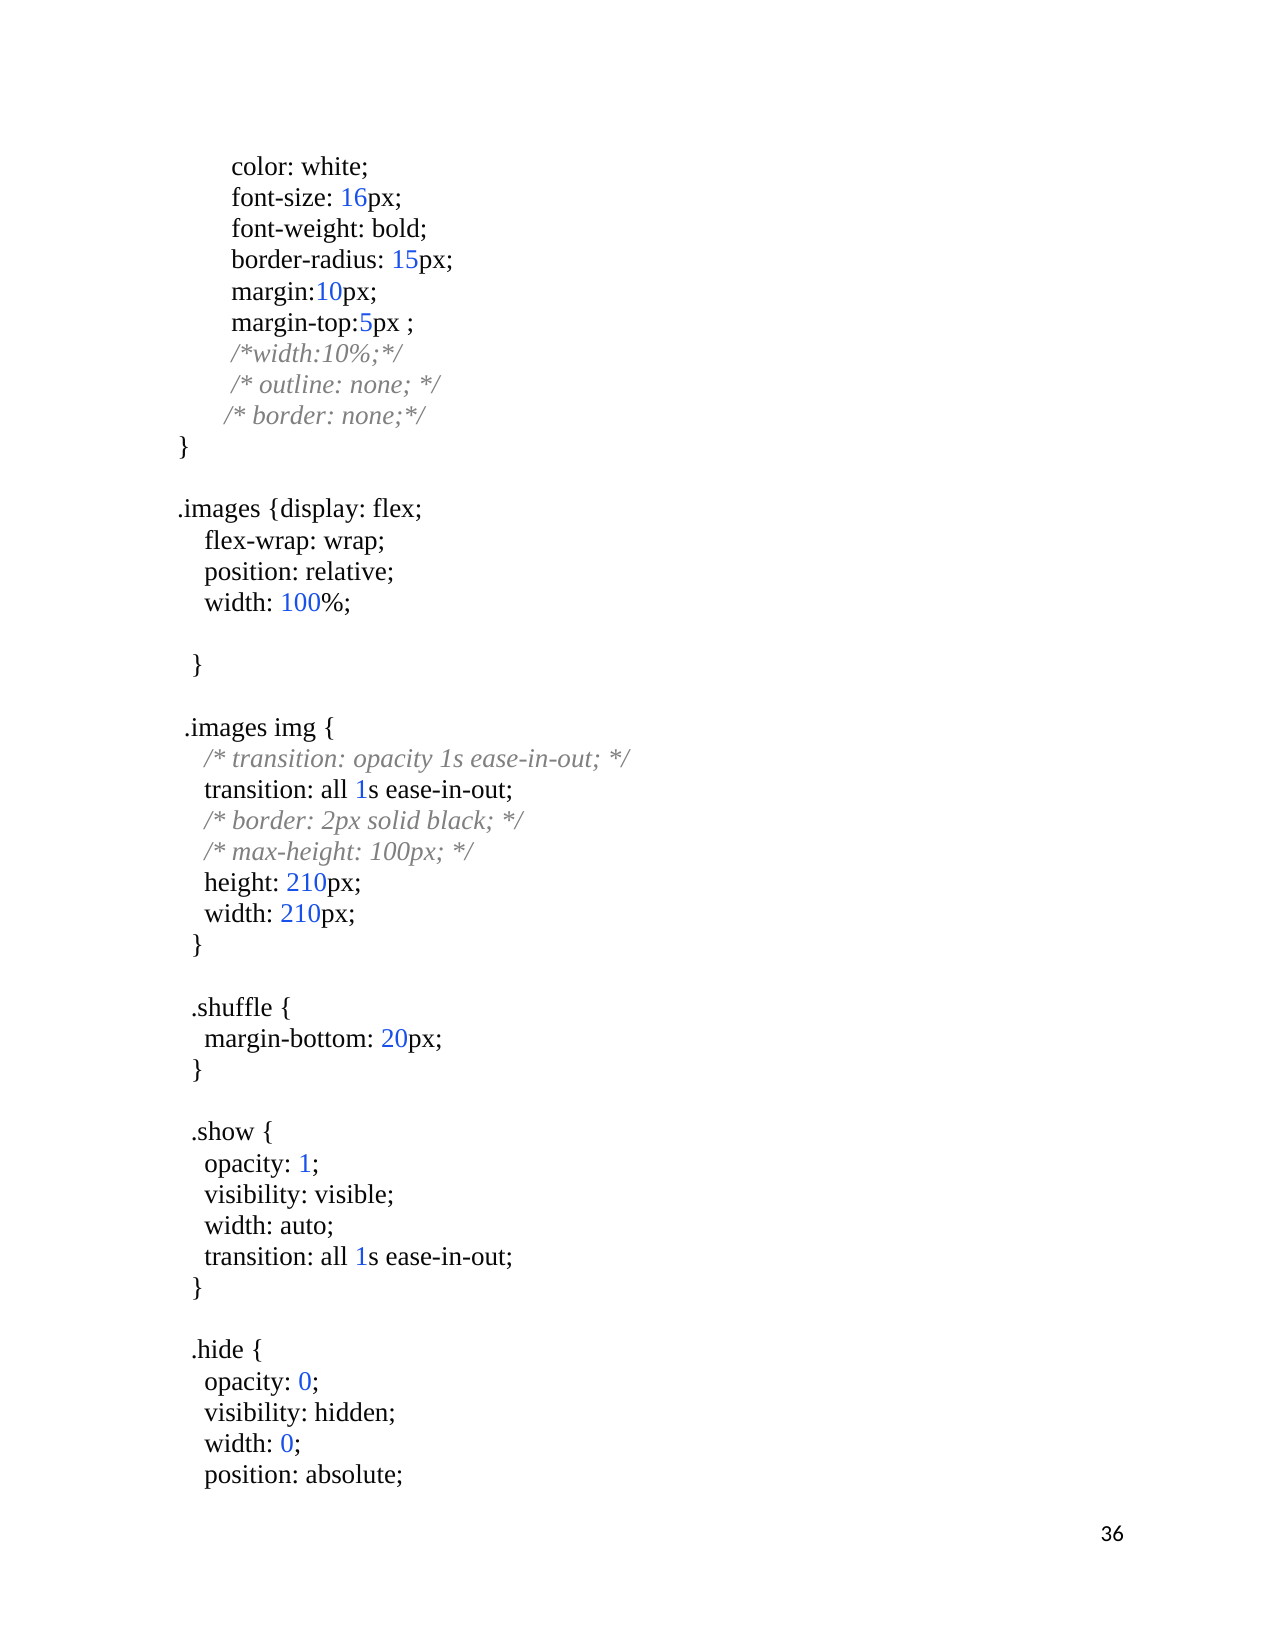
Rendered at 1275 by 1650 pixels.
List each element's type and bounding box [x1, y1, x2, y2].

text [150, 150, 1125, 1489]
